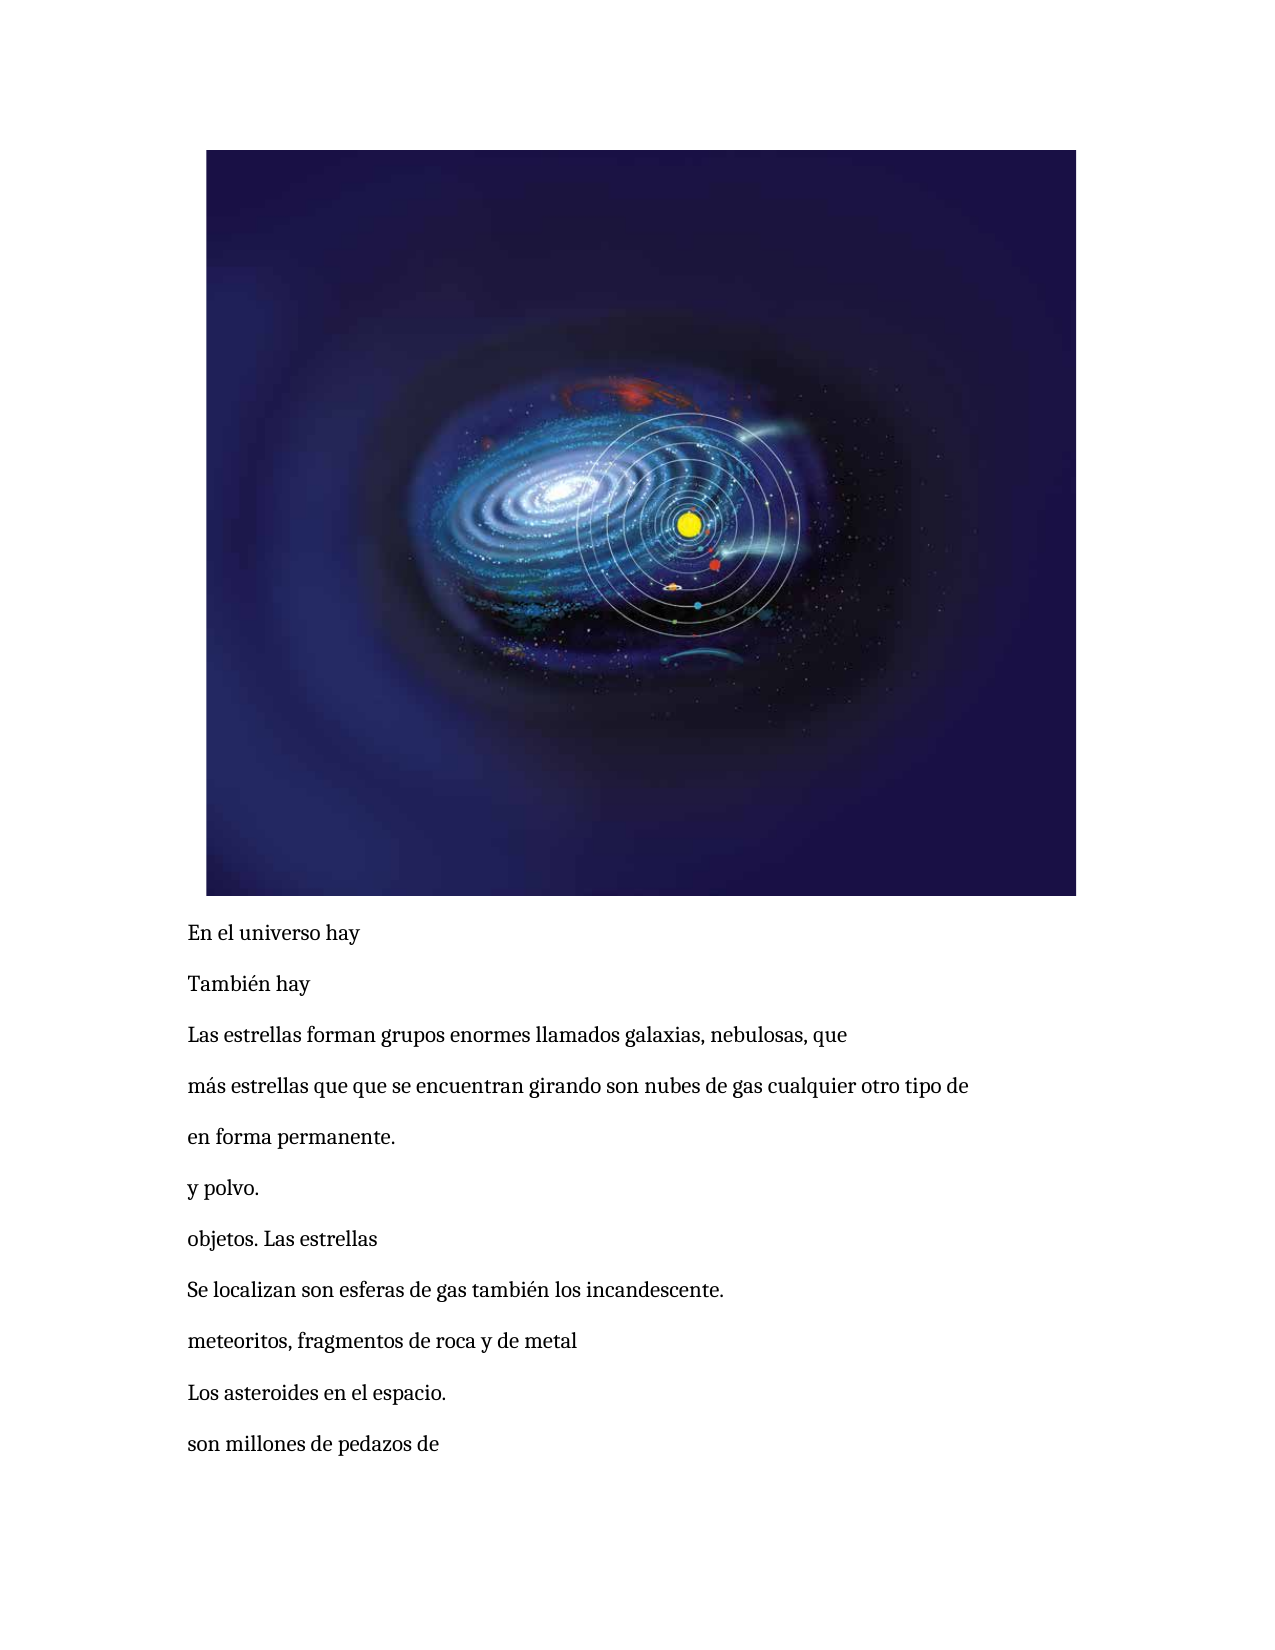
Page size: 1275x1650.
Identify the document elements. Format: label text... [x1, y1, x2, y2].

text Se localizan son esferas de gas también los incandescente. [187, 1277, 1087, 1304]
text más estrellas que que se encuentran girando son nubes de gas cualquier otro tipo de [187, 1073, 1087, 1099]
text en forma permanente. [187, 1124, 1087, 1151]
picture [206, 150, 1077, 896]
text También hay [187, 971, 1087, 997]
text Los asteroides en el espacio. [187, 1379, 1087, 1406]
text objetos. Las estrellas [187, 1226, 1087, 1253]
text meteoritos, fragmentos de roca y de metal [187, 1328, 1087, 1355]
text En el universo hay [187, 920, 1087, 946]
text y polvo. [187, 1175, 1087, 1202]
text son millones de pedazos de [187, 1430, 1087, 1457]
text Las estrellas forman grupos enormes llamados galaxias, nebulosas, que [187, 1022, 1087, 1048]
